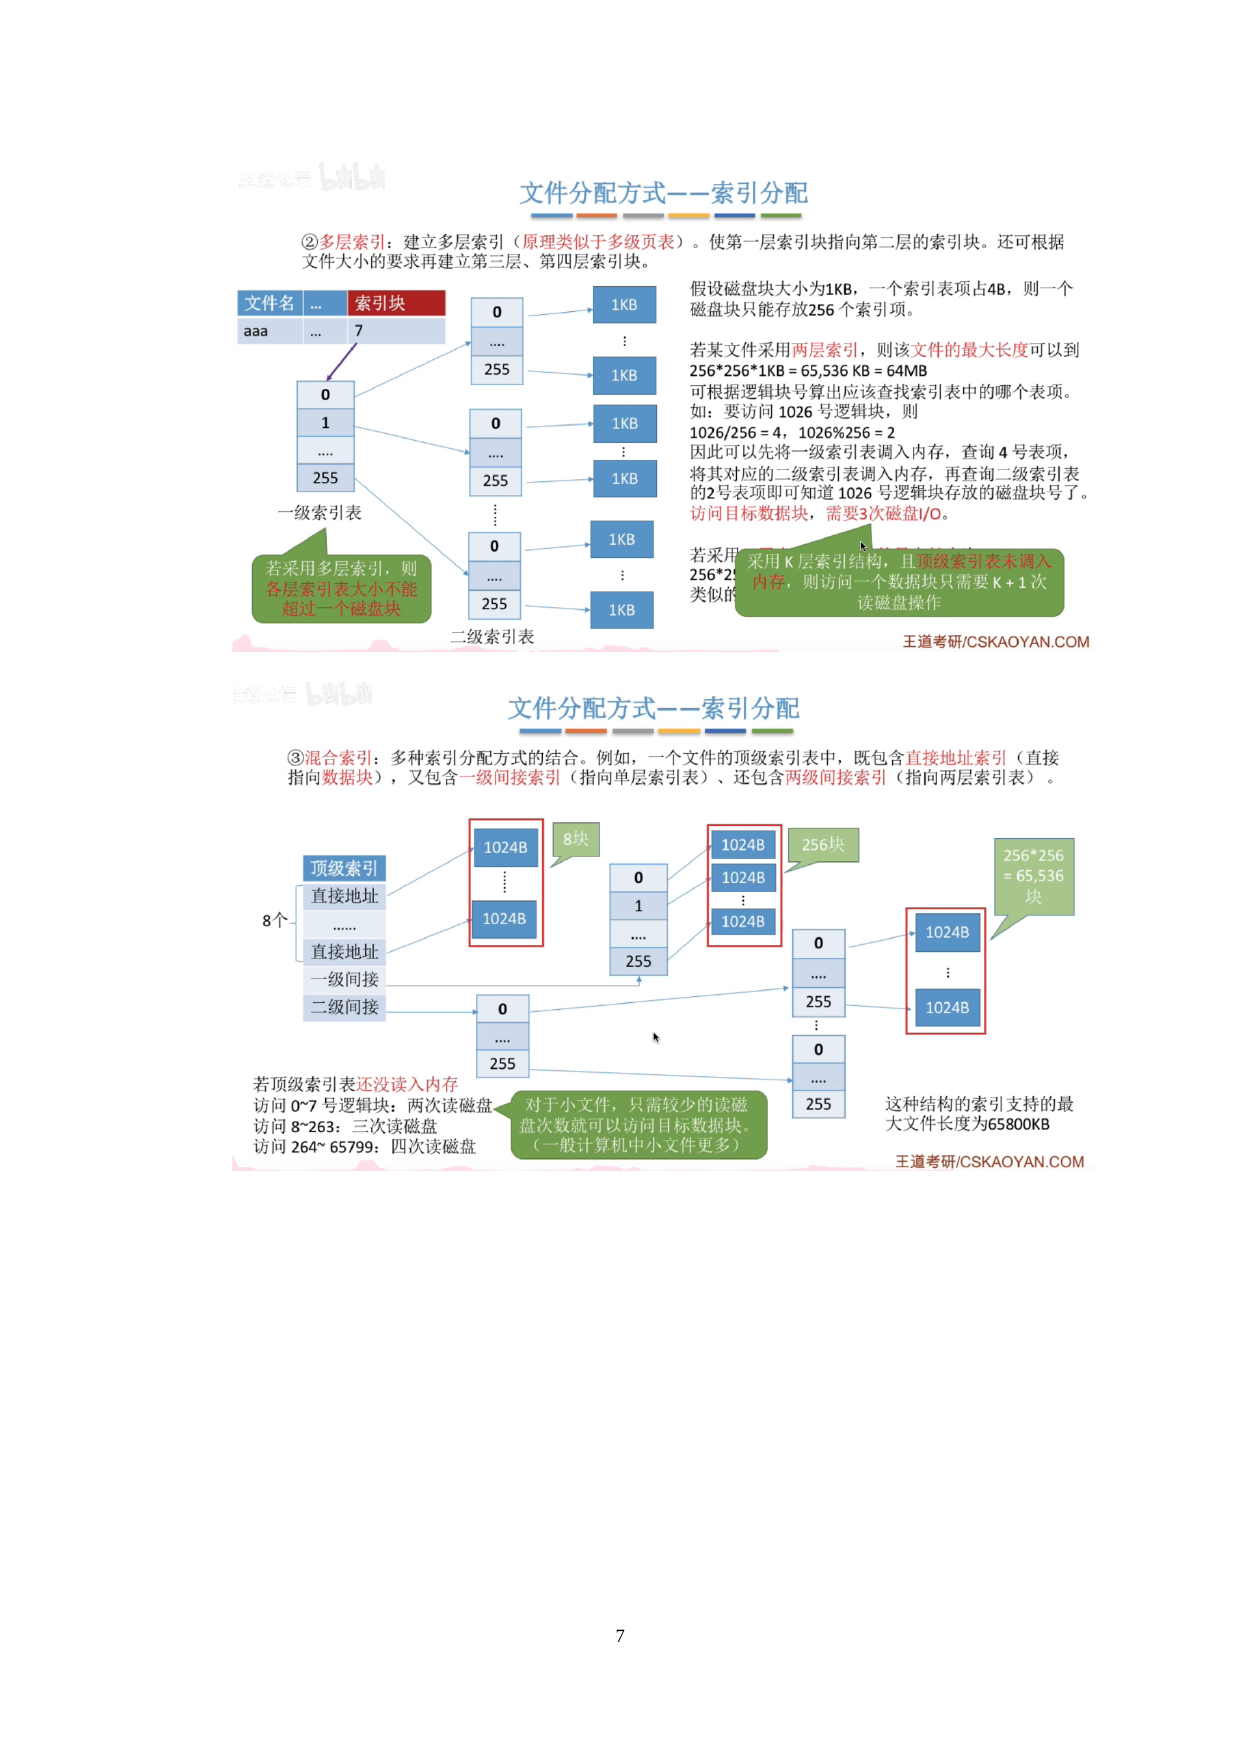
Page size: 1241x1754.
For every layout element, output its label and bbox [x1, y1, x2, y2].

picture [232, 162, 1098, 652]
picture [232, 682, 1098, 1171]
